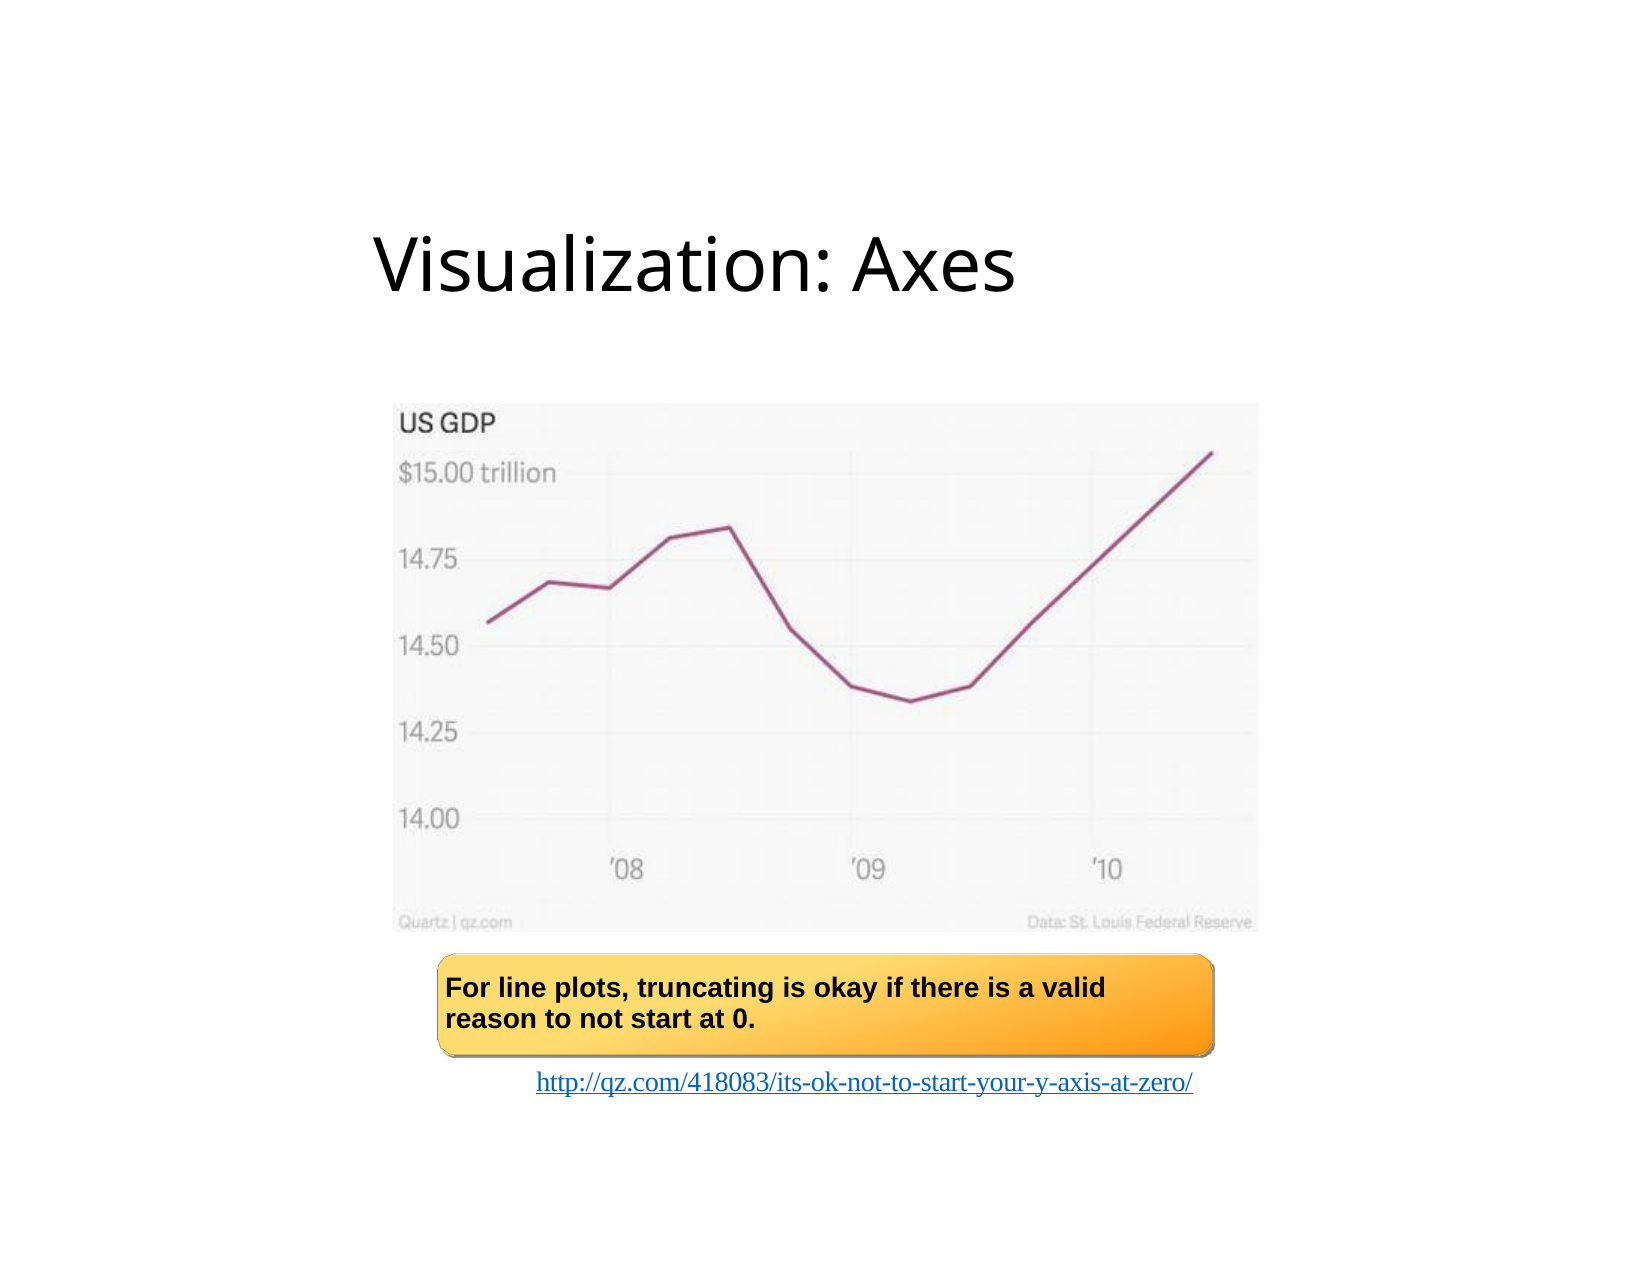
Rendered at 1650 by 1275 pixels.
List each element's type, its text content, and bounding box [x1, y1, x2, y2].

picture [392, 403, 1259, 932]
text Visualization: Axes [373, 211, 1587, 313]
picture [436, 953, 1215, 1058]
picture [438, 954, 1212, 1054]
